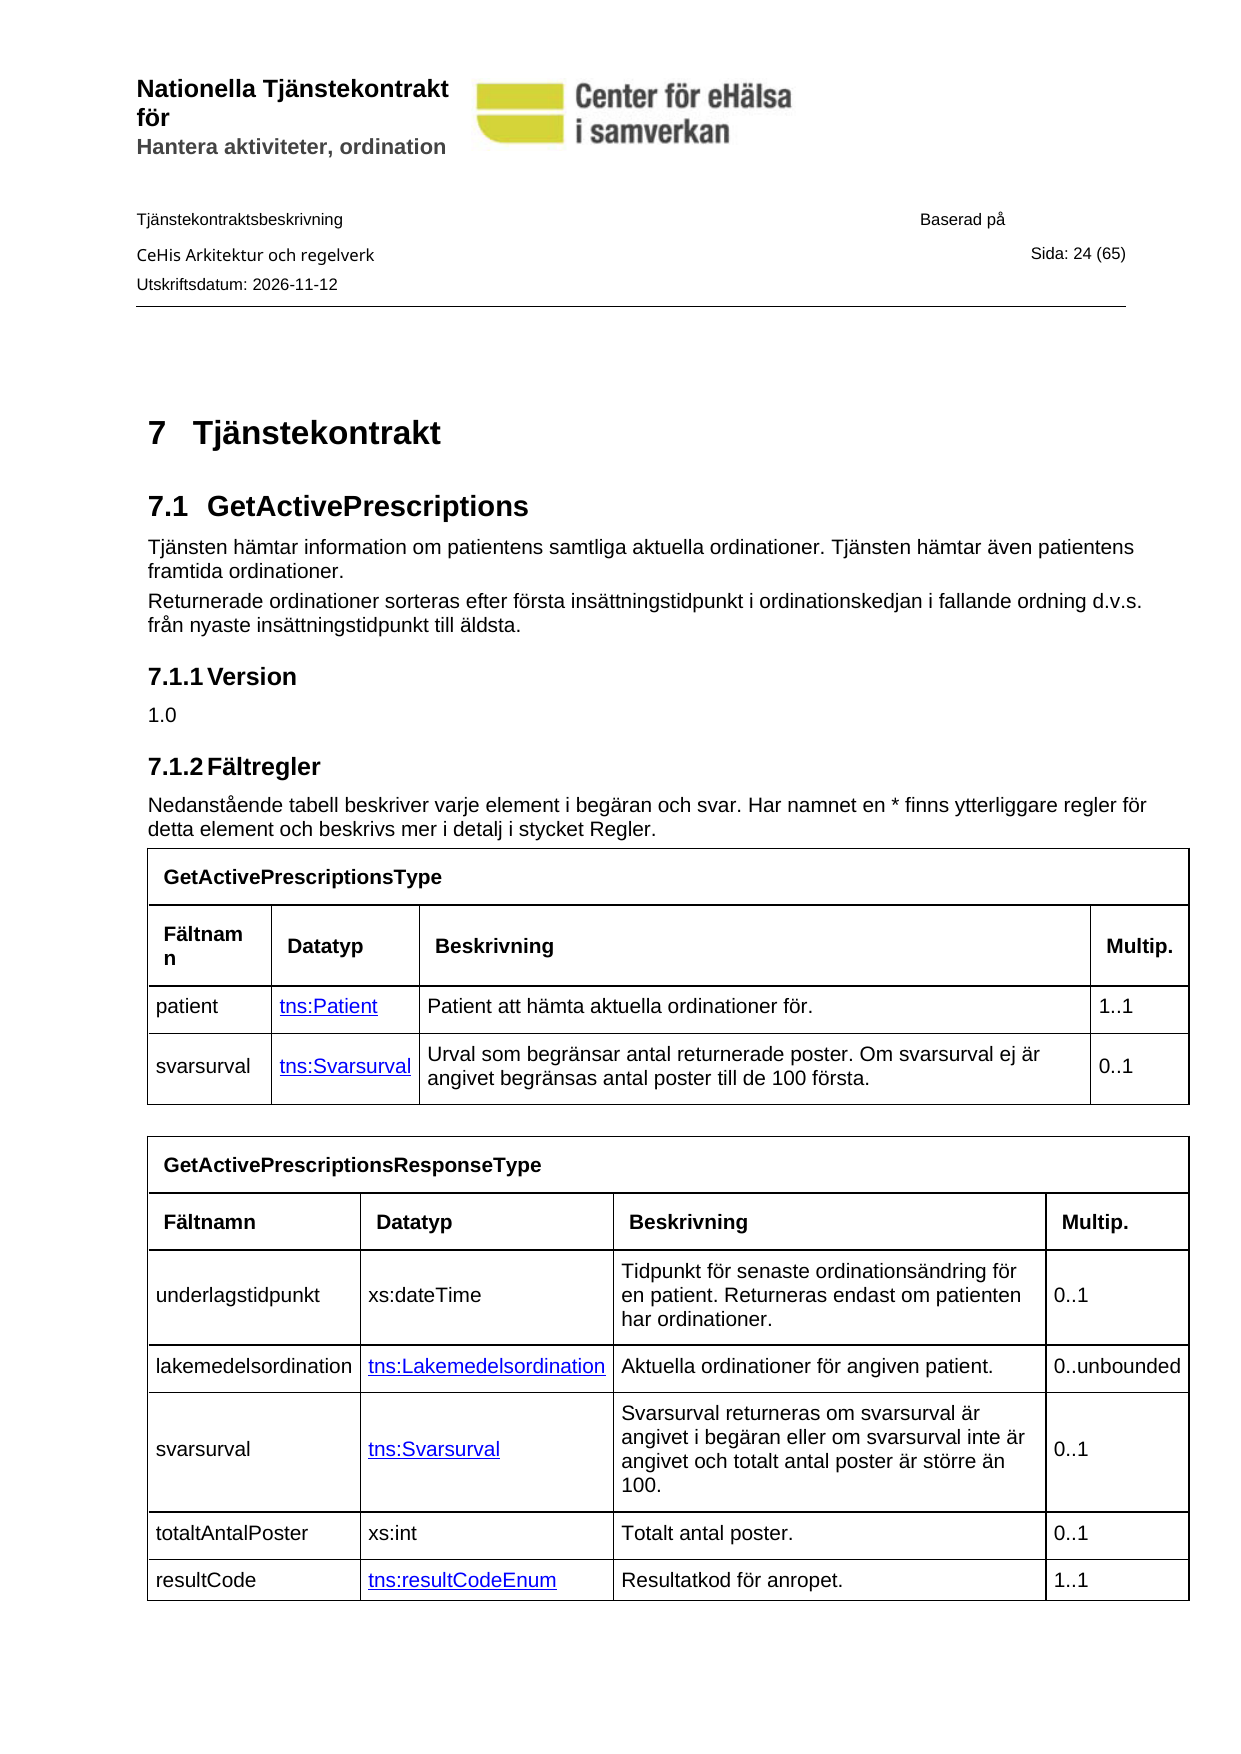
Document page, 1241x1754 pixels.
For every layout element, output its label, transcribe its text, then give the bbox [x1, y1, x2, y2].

table_cell Fältnamn [148, 1193, 360, 1249]
table_cell tns:Svarsurval [361, 1393, 613, 1511]
subtitle GetActivePrescriptions [148, 489, 1181, 522]
table_header GetActivePrescriptionsResponseType [148, 1137, 1188, 1192]
table_cell 0..1 [1047, 1251, 1188, 1344]
table_cell Beskrivning [420, 906, 1090, 985]
table_cell 0..1 [1047, 1393, 1188, 1511]
table_cell tns:resultCodeEnum [361, 1560, 613, 1599]
table_cell xs:int [361, 1513, 613, 1558]
table_cell Aktuella ordinationer för angiven patient. [614, 1346, 1045, 1392]
table_cell 0..unbounded [1047, 1346, 1188, 1392]
picture [471, 78, 797, 151]
table_cell underlagstidpunkt [148, 1250, 360, 1344]
table_cell Beskrivning [614, 1194, 1045, 1249]
subtitle Version [148, 662, 1181, 691]
table_cell Multip. [1047, 1194, 1188, 1249]
table_cell Multip. [1091, 906, 1188, 985]
text Nedanstående tabell beskriver varje element i begäran och svar. Har namnet en * finns ytterliggare regler för detta element och beskrivs mer i detalj i stycket Regler. [148, 793, 1181, 841]
table_cell Resultatkod för anropet. [614, 1560, 1045, 1599]
table_cell resultCode [148, 1560, 360, 1599]
text Tjänsten hämtar information om patientens samtliga aktuella ordinationer. Tjänsten hämtar även patientens framtida ordinationer. [148, 535, 1181, 583]
table_cell lakemedelsordination [148, 1345, 360, 1392]
subtitle Fältregler [148, 752, 1181, 781]
table_cell Datatyp [272, 906, 419, 985]
table_cell Datatyp [361, 1194, 613, 1249]
table_cell totaltAntalPoster [148, 1512, 360, 1558]
table_cell svarsurval [148, 1393, 360, 1511]
table_header GetActivePrescriptionsType [148, 849, 1188, 904]
table_cell Fältnamn [148, 905, 271, 985]
table_cell 1..1 [1047, 1560, 1188, 1599]
text 1.0 [148, 703, 1181, 727]
table_cell Tidpunkt för senaste ordinationsändring för en patient. Returneras endast om patienten har ordinationer. [614, 1251, 1045, 1344]
table_cell Patient att hämta aktuella ordinationer för. [420, 987, 1090, 1032]
table_cell tns:Patient [272, 987, 419, 1032]
table_cell patient [148, 986, 271, 1032]
table_cell xs:dateTime [361, 1251, 613, 1344]
table_cell tns:Svarsurval [272, 1034, 419, 1104]
table_cell 1..1 [1091, 987, 1188, 1032]
table_cell Urval som begränsar antal returnerade poster. Om svarsurval ej är angivet begränsas antal poster till de 100 första. [420, 1034, 1090, 1104]
table_cell 0..1 [1047, 1513, 1188, 1558]
table_cell tns:Lakemedelsordination [361, 1346, 613, 1392]
table_cell 0..1 [1091, 1034, 1188, 1104]
table_cell Totalt antal poster. [614, 1513, 1045, 1558]
table_cell svarsurval [148, 1034, 271, 1104]
subtitle Tjänstekontrakt [148, 413, 1181, 451]
table_cell Svarsurval returneras om svarsurval är angivet i begäran eller om svarsurval inte är angivet och totalt antal poster är större än 100. [614, 1393, 1045, 1511]
text Returnerade ordinationer sorteras efter första insättningstidpunkt i ordinationskedjan i fallande ordning d.v.s. från nyaste insättningstidpunkt till äldsta. [148, 589, 1181, 637]
